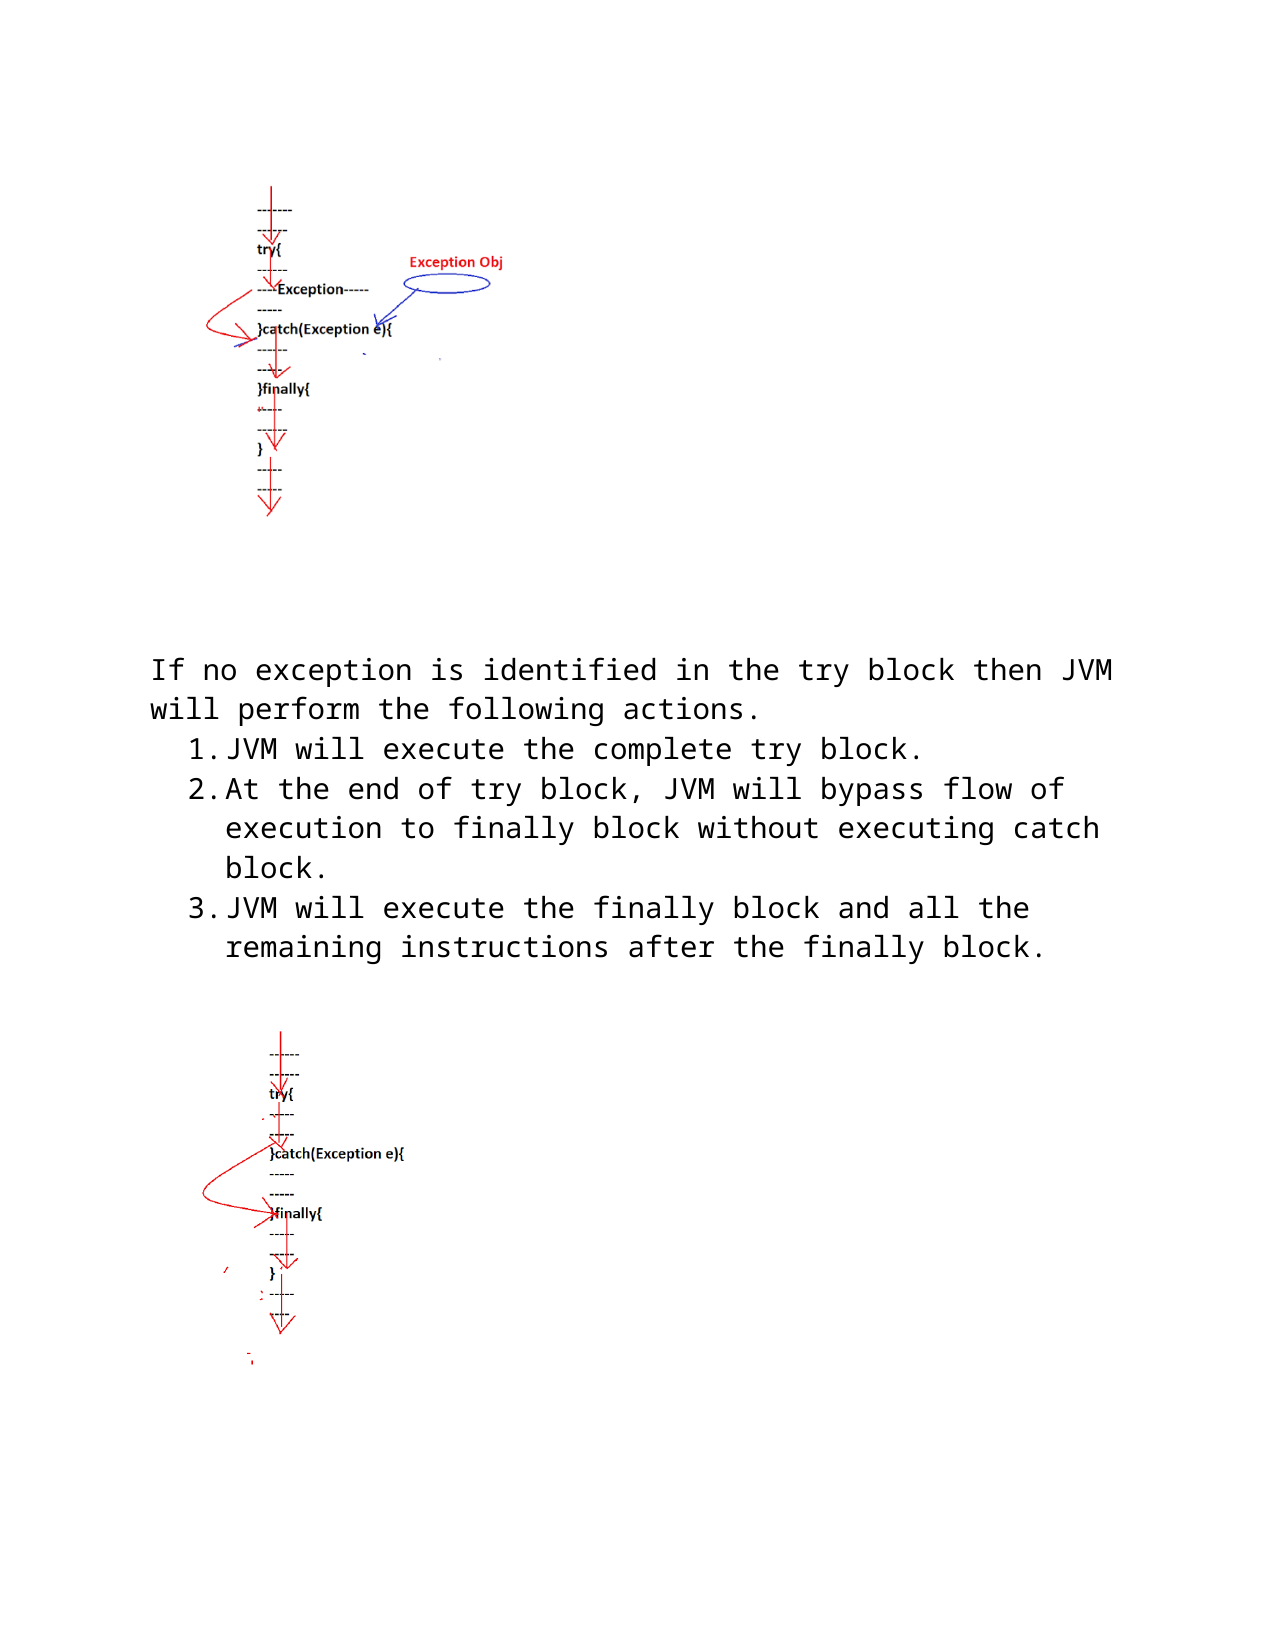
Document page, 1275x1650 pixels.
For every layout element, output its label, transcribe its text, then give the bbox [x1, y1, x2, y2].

text If no exception is identified in the try block then JVM will perform the following actions. [150, 649, 1125, 728]
picture [150, 150, 1125, 649]
list JVM will execute the finally block and all the remaining instructions after the finally block. [187, 887, 1125, 966]
list JVM will execute the complete try block. [187, 728, 1125, 768]
picture [150, 995, 1125, 1495]
list At the end of try block, JVM will bypass flow of execution to finally block without executing catch block. [187, 768, 1125, 887]
